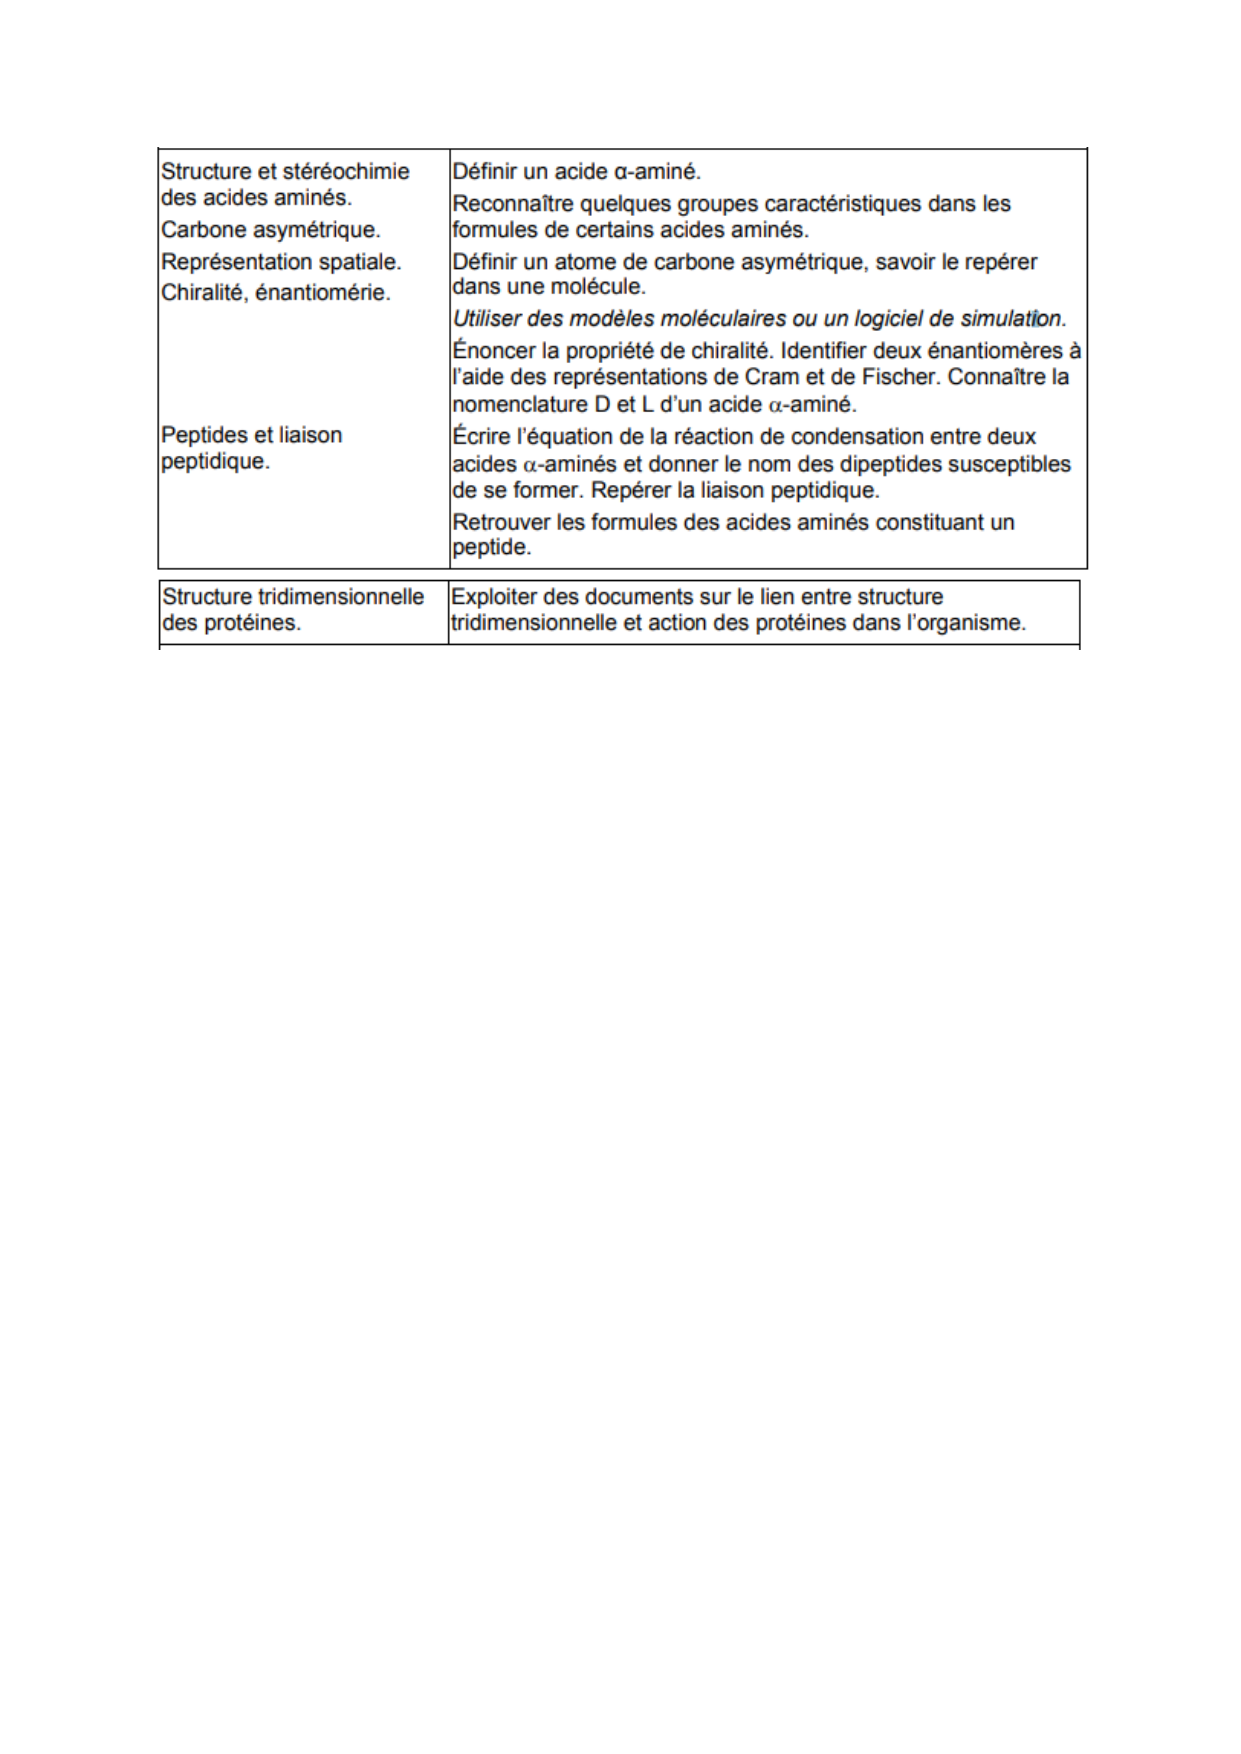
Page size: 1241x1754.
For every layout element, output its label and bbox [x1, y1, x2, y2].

picture [147, 577, 1093, 650]
picture [147, 147, 1093, 576]
